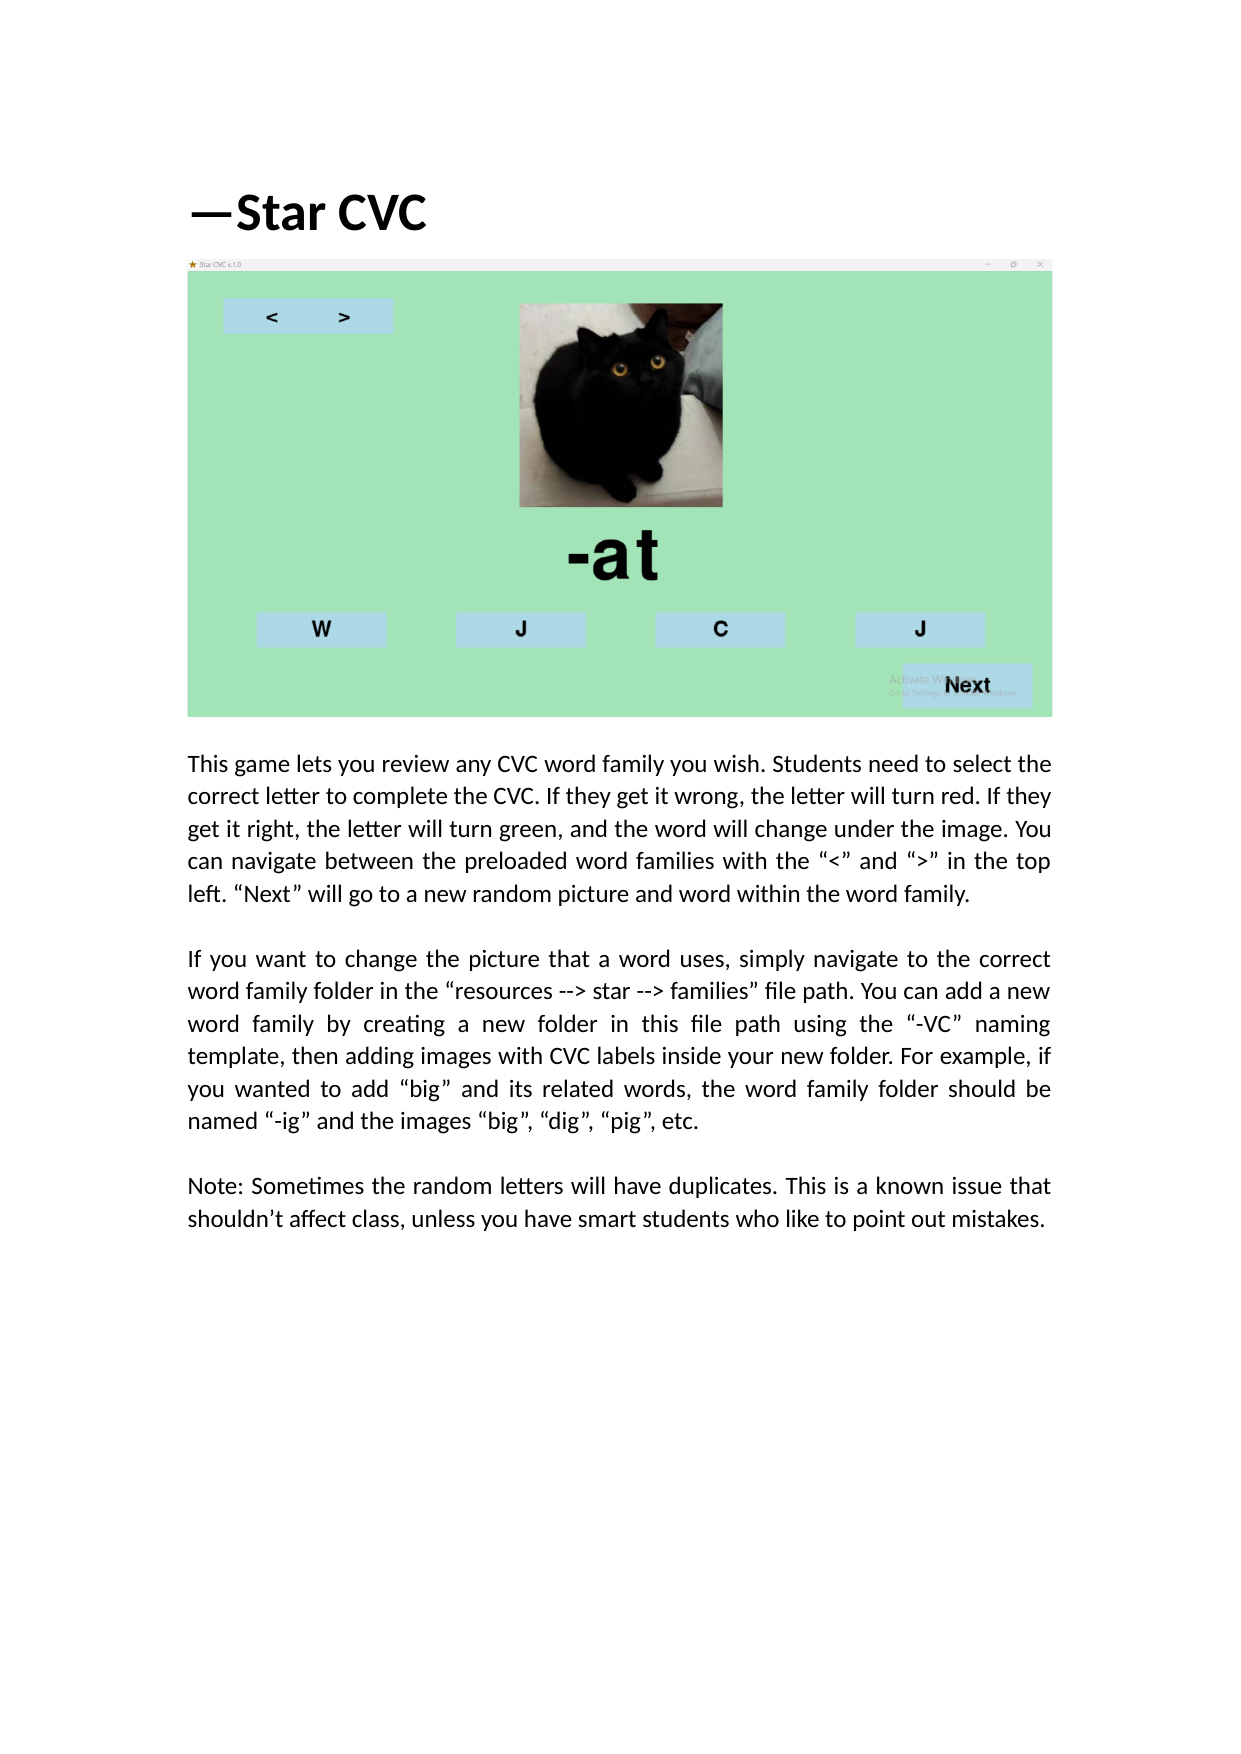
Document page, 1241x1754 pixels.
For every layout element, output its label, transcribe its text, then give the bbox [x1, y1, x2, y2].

text —Star CVC [187, 162, 1053, 259]
picture [187, 259, 1053, 717]
text Note: Sometimes the random letters will have duplicates. This is a known issue that shouldn’t affect class, unless you have smart students who like to point out mistakes. [187, 1169, 1053, 1234]
text This game lets you review any CVC word family you wish. Students need to select the correct letter to complete the CVC. If they get it wrong, the letter will turn red. If they get it right, the letter will turn green, and the word will change under the image. You can navigate between the preloaded word families with the “<” and “>” in the top left. “Next” will go to a new random picture and word within the word family. [187, 747, 1053, 909]
text If you want to change the picture that a word uses, simply navigate to the correct word family folder in the “resources --> star --> families” file path. You can add a new word family by creating a new folder in this file path using the “-VC” naming template, then adding images with CVC labels inside your new folder. For example, if you wanted to add “big” and its related words, the word family folder should be named “-ig” and the images “big”, “dig”, “pig”, etc. [187, 942, 1053, 1137]
